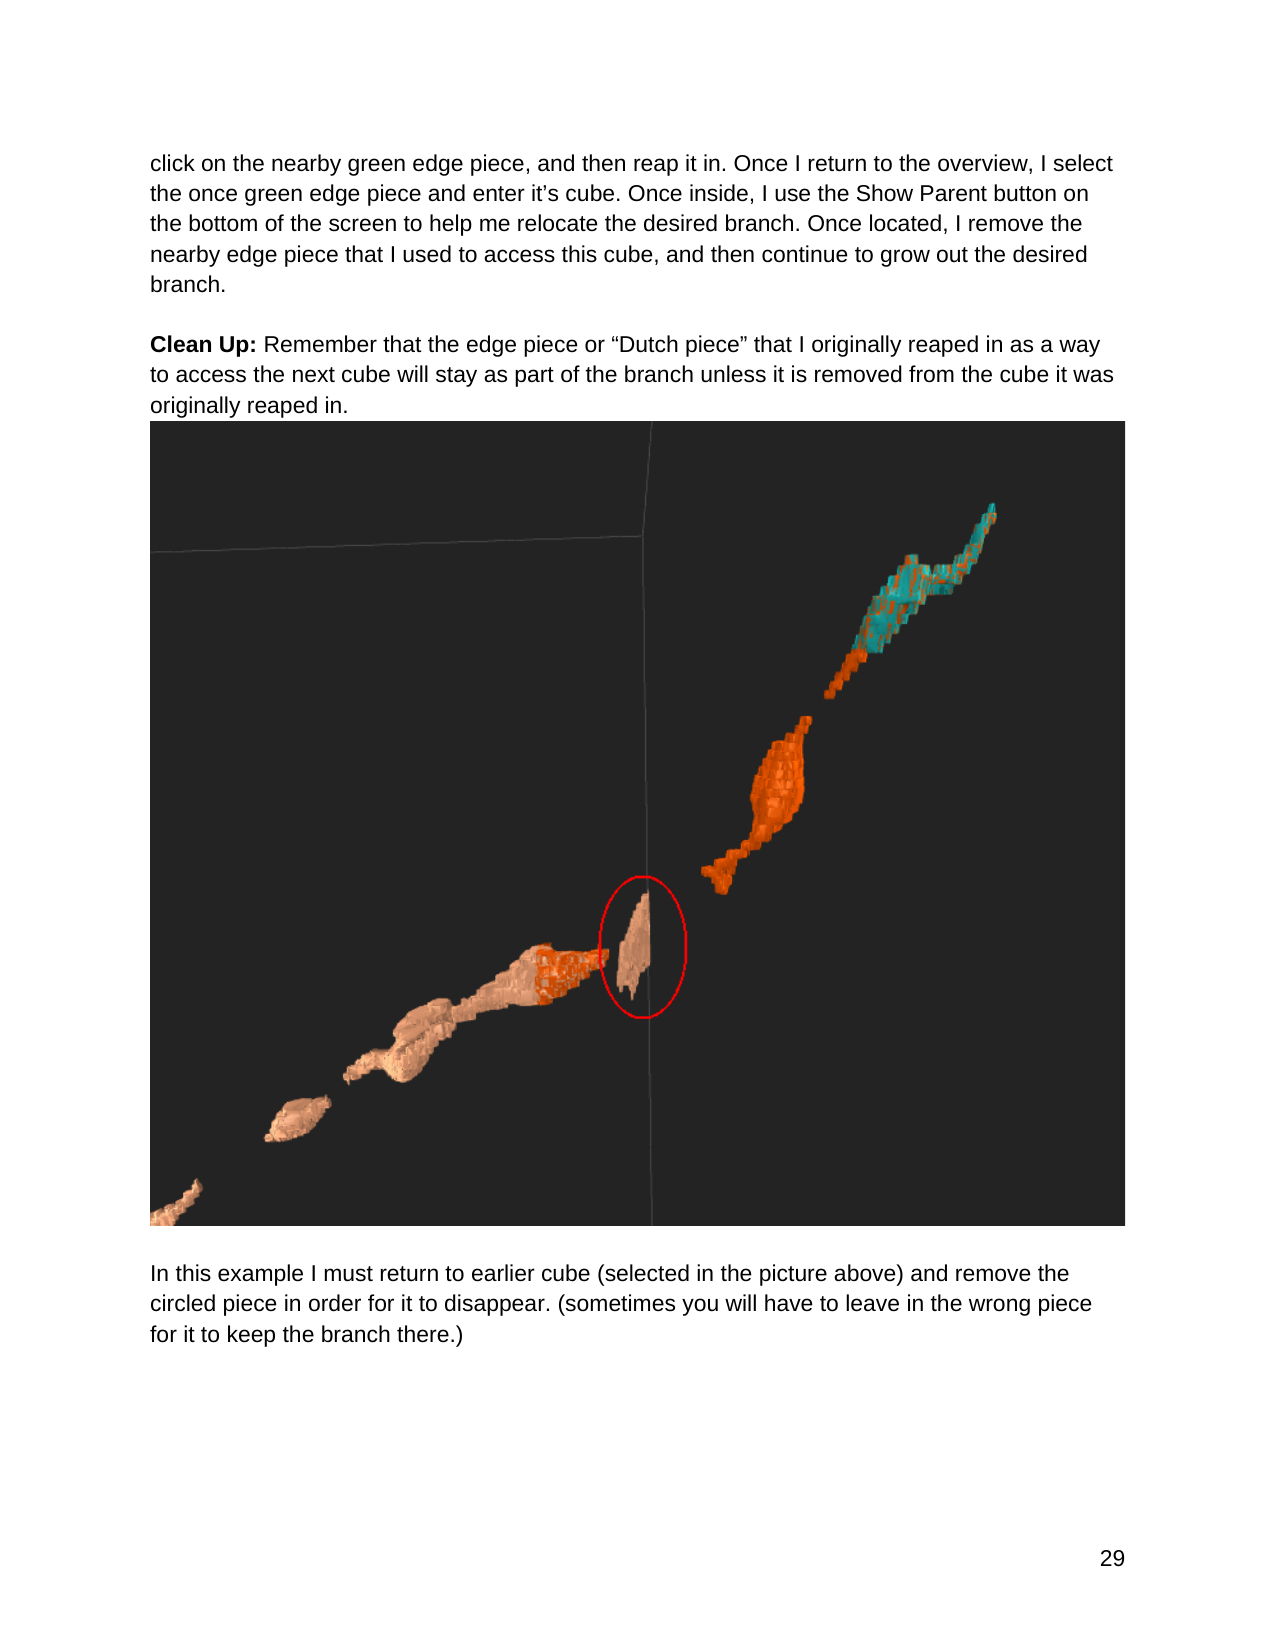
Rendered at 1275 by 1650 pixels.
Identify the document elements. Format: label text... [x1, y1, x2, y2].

text Clean Up: Remember that the edge piece or “Dutch piece” that I originally reaped in as a way to access the next cube will stay as part of the branch unless it is removed from the cube it was originally reaped in. [150, 331, 1125, 418]
text In this example I must return to earlier cube (selected in the picture above) and remove the circled piece in order for it to disappear. (sometimes you will have to leave in the wrong piece for it to keep the branch there.) [150, 1260, 1125, 1347]
picture [150, 421, 1125, 1226]
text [150, 150, 1125, 297]
